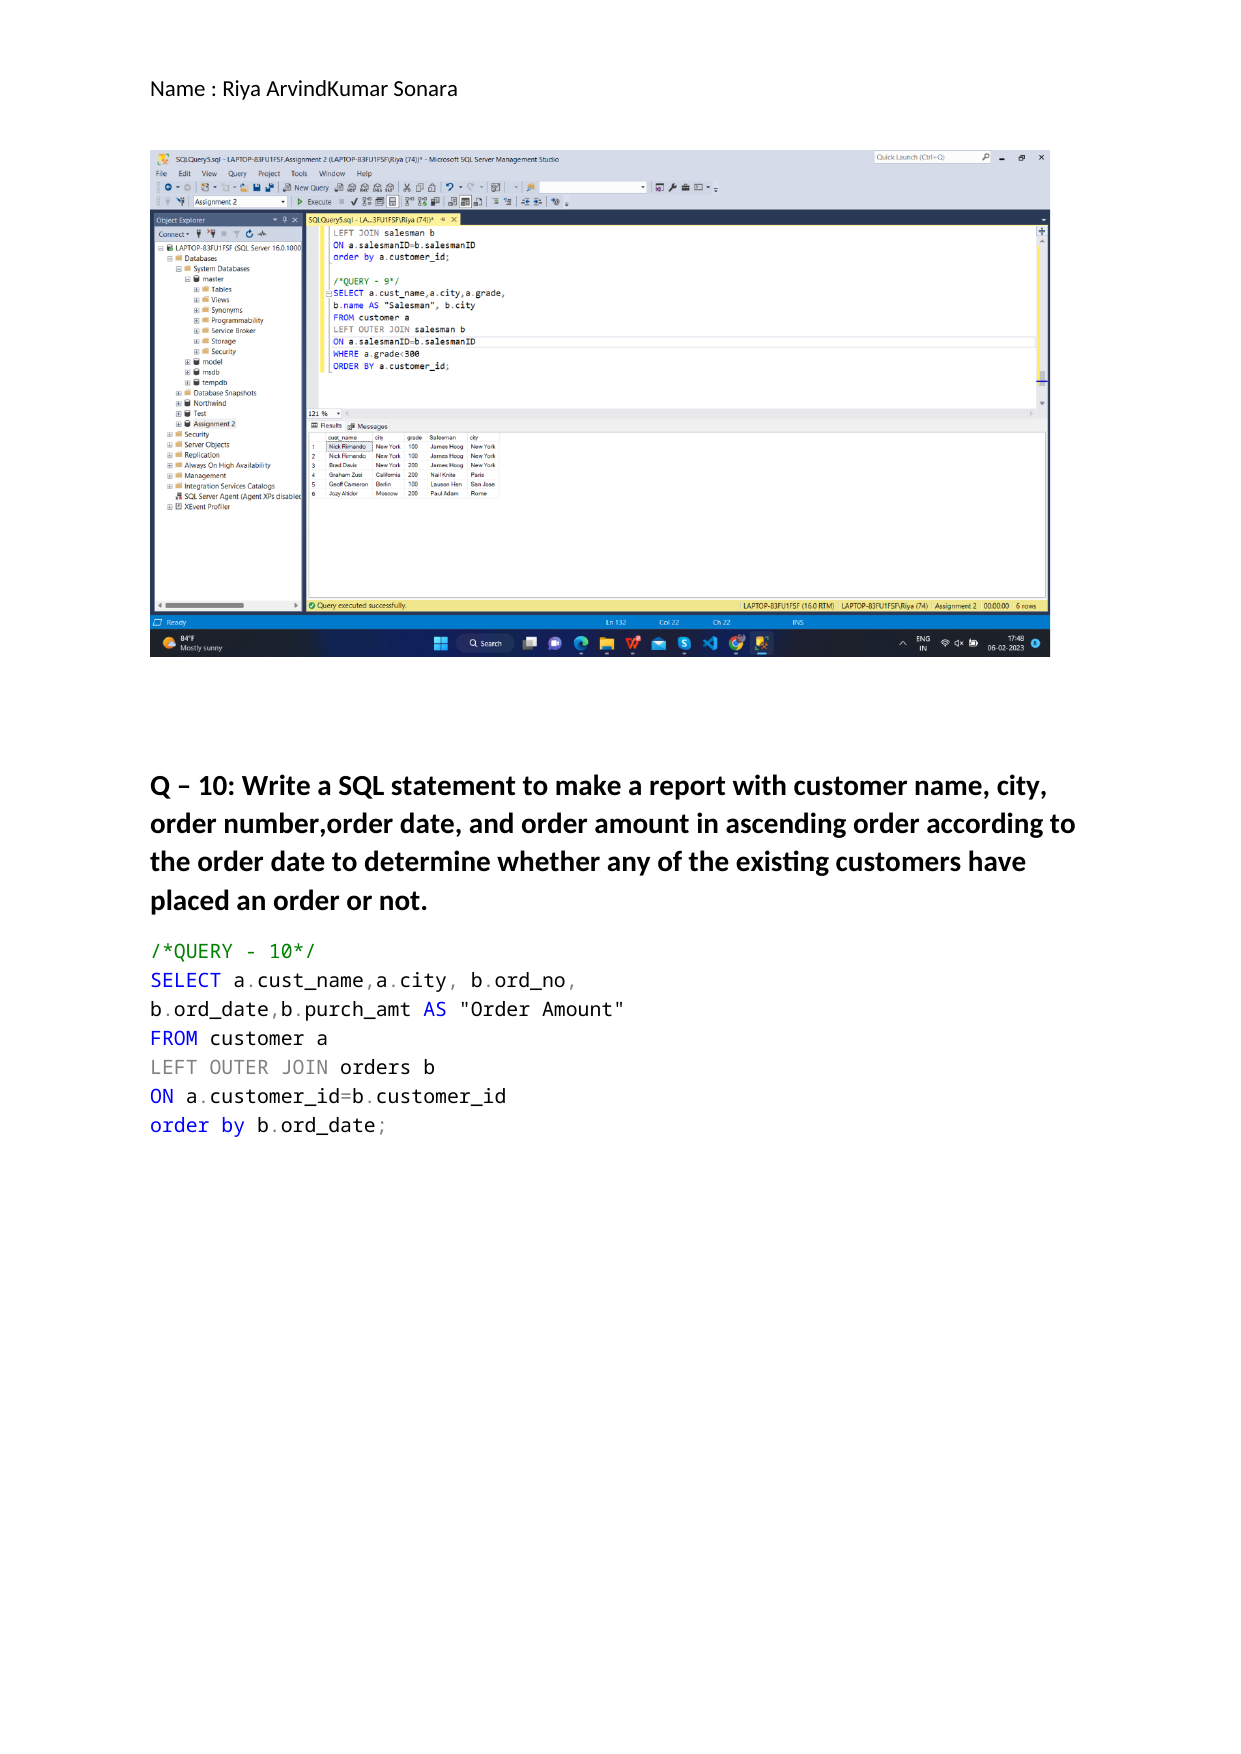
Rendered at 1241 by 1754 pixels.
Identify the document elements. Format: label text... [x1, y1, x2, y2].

text SELECT a.cust_name,a.city, b.ord_no, [150, 966, 1090, 993]
text ON a.customer_id=b.customer_id [150, 1082, 1090, 1109]
picture [150, 150, 1051, 657]
text b.ord_date,b.purch_amt AS "Order Amount" [150, 995, 1090, 1022]
text order by b.ord_date; [150, 1111, 1090, 1138]
text /*QUERY - 10*/ [150, 937, 1090, 964]
text LEFT OUTER JOIN orders b [150, 1053, 1090, 1080]
text Q – 10: Write a SQL statement to make a report with customer name, city, order number,order date, and order amount in ascending order according to the order date to determine whether any of the existing customers have placed an order or not. [150, 767, 1090, 918]
text FROM customer a [150, 1024, 1090, 1051]
